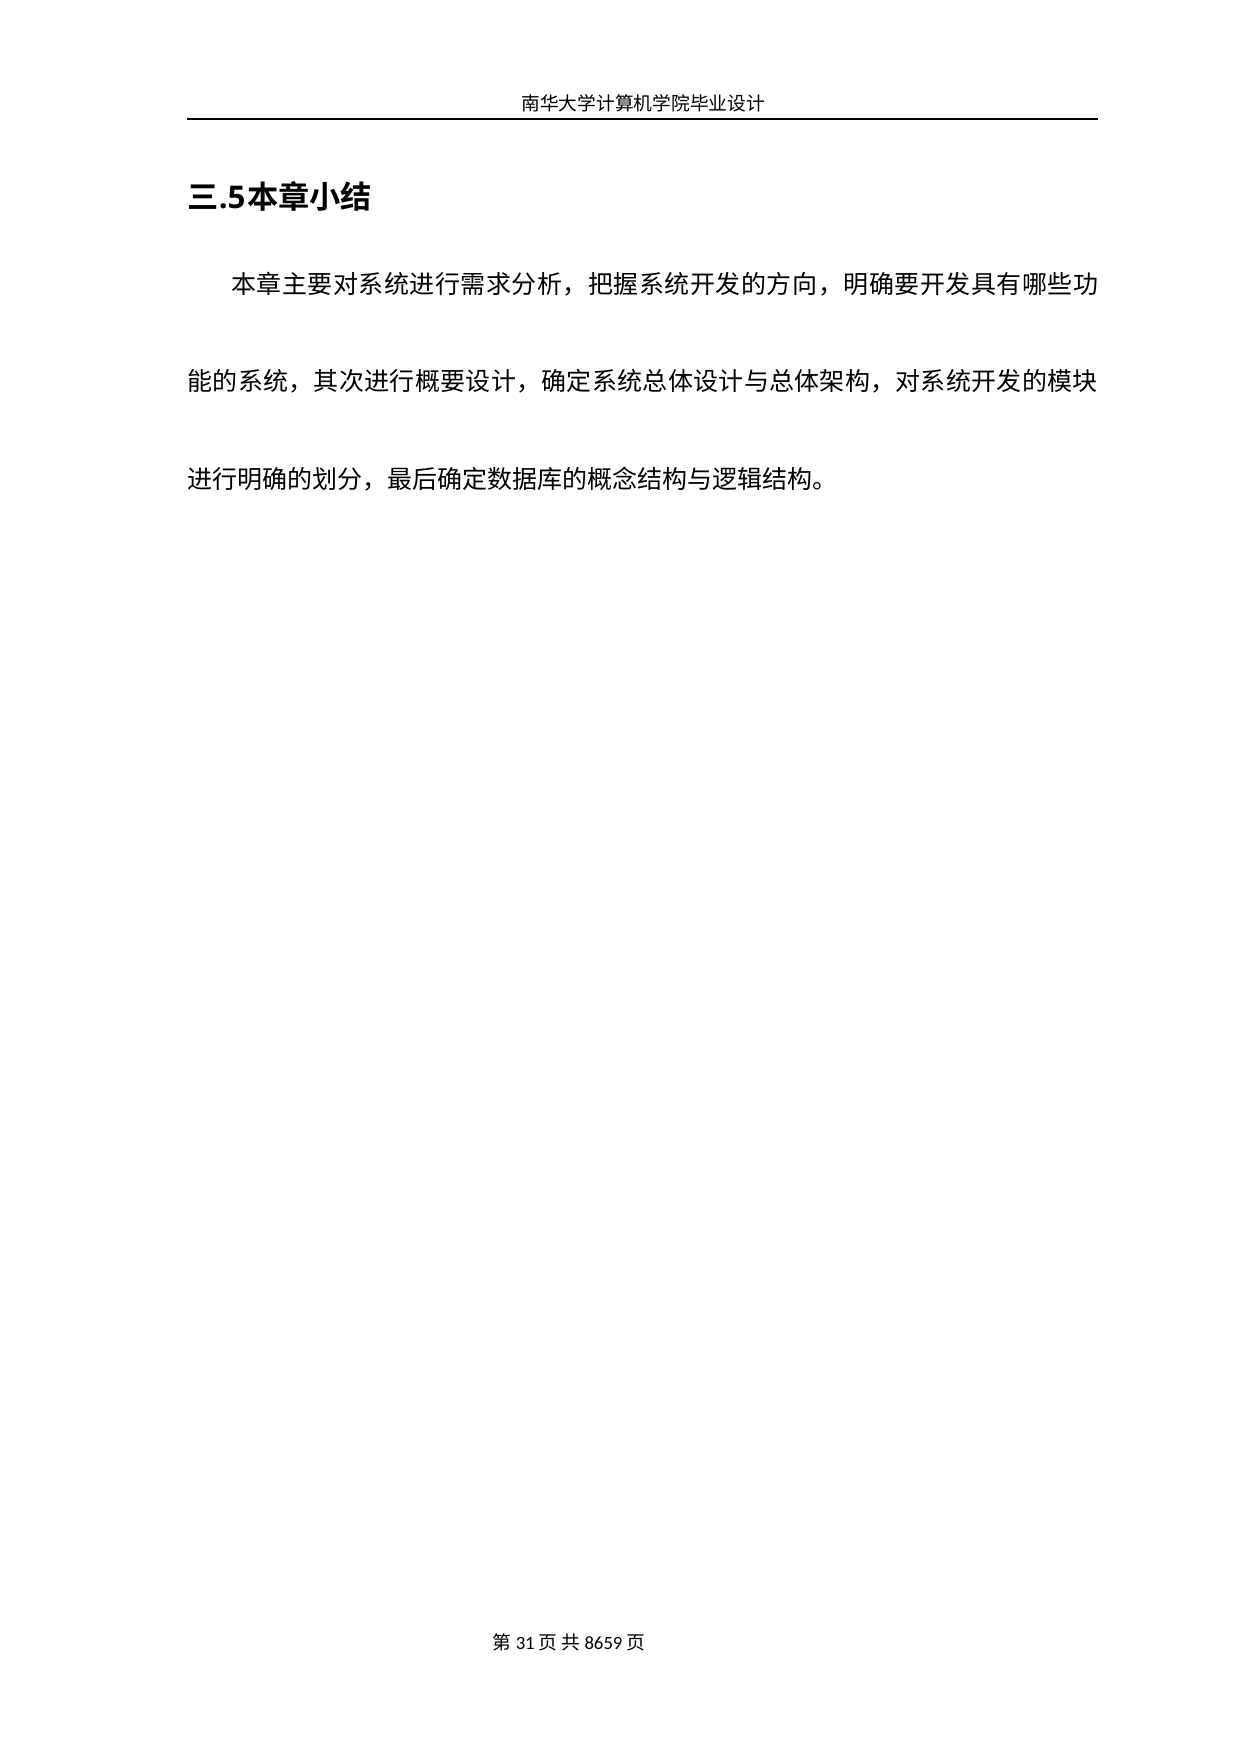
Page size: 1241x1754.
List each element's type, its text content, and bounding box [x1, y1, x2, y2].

text 本章主要对系统进行需求分析，把握系统开发的方向，明确要开发具有哪些功能的系统，其次进行概要设计，确定系统总体设计与总体架构，对系统开发的模块进行明确的划分，最后确定数据库的概念结构与逻辑结构。 [187, 250, 1098, 558]
subtitle 本章小结 [187, 162, 1098, 227]
